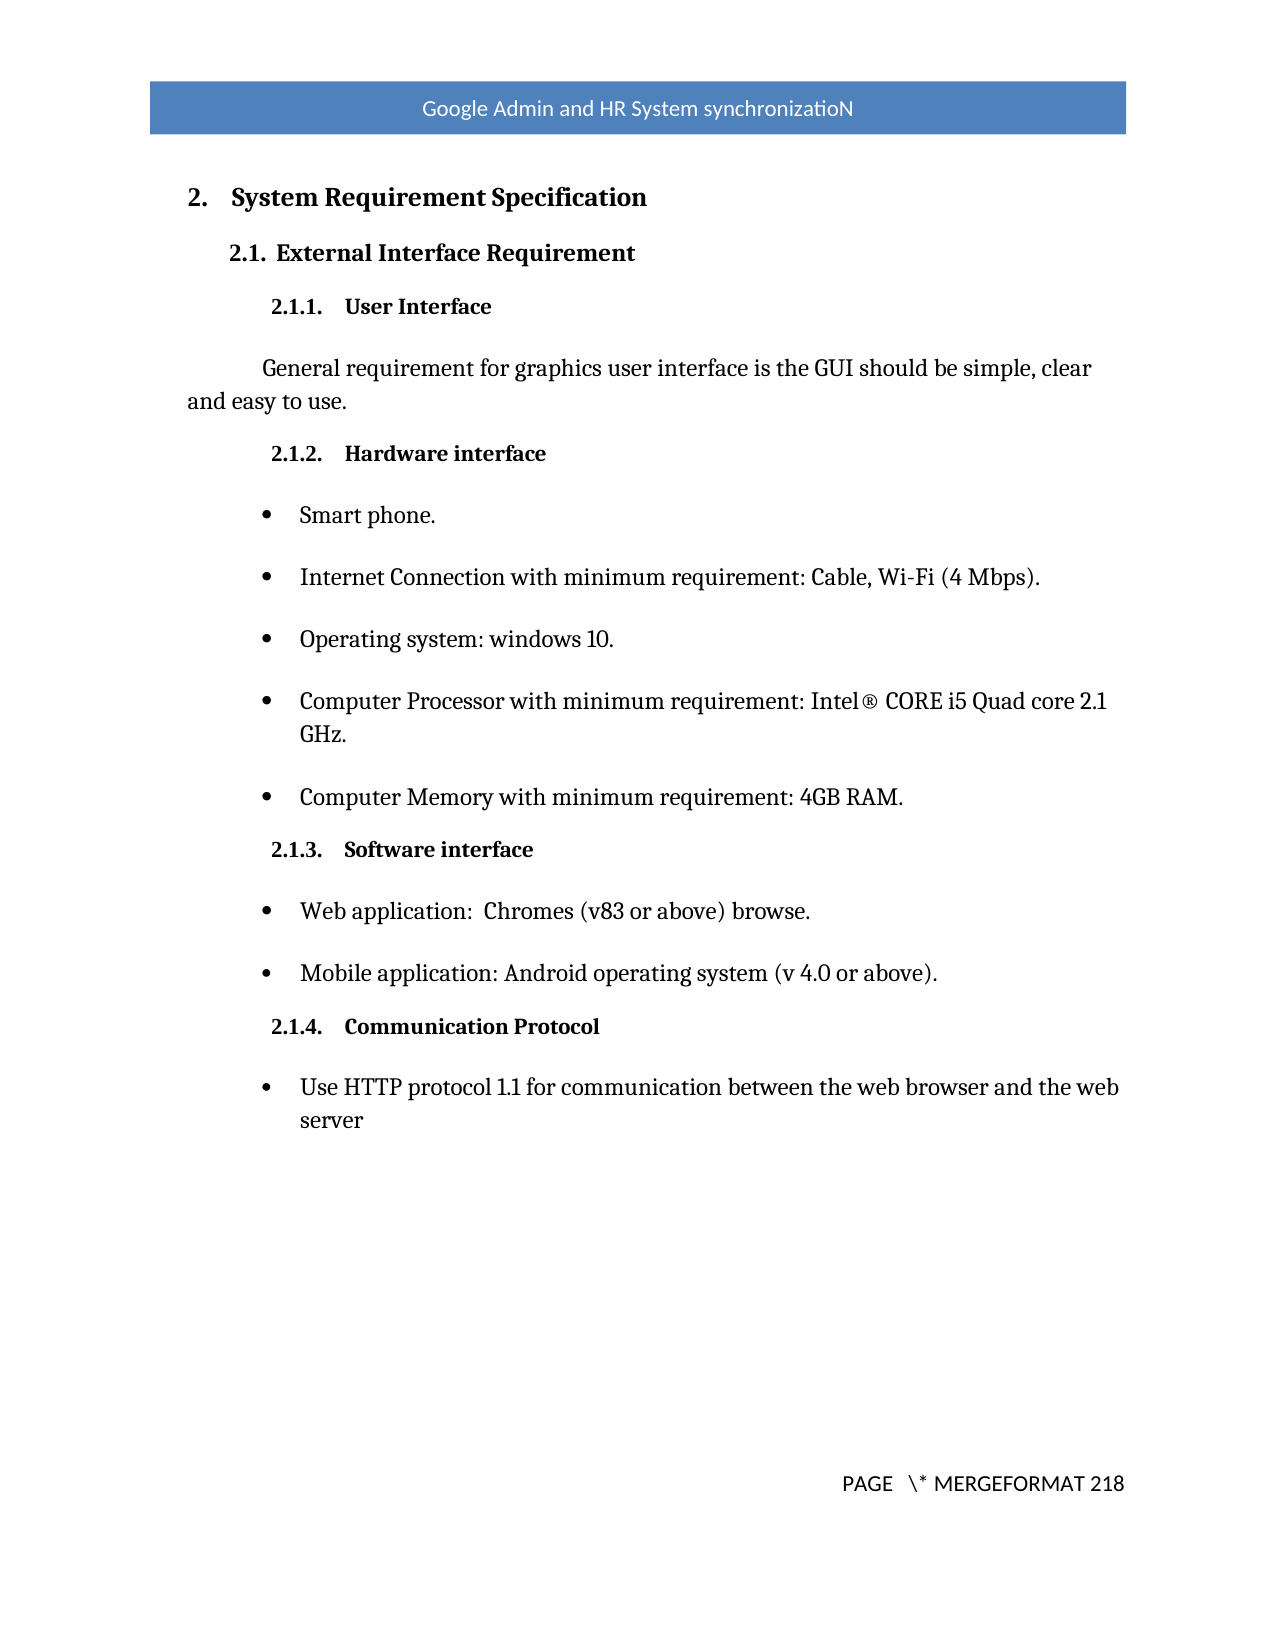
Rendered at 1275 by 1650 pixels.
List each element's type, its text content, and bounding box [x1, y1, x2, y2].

text General requirement for graphics user interface is the GUI should be simple, clear and easy to use. [187, 353, 1125, 415]
subtitle Communication Protocol [271, 1013, 1125, 1040]
subtitle Software interface [271, 836, 1125, 863]
list Web application: Chromes (v83 or above) browse. [262, 897, 1125, 925]
list Internet Connection with minimum requirement: Cable, Wi-Fi (4 Mbps). [262, 563, 1125, 592]
subtitle External Interface Requirement [229, 238, 1125, 268]
list Mobile application: Android operating system (v 4.0 or above). [262, 959, 1125, 988]
list Computer Processor with minimum requirement: Intel® CORE i5 Quad core 2.1 GHz. [262, 687, 1125, 749]
list Operating system: windows 10. [262, 625, 1125, 654]
subtitle User Interface [271, 293, 1125, 320]
list Computer Memory with minimum requirement: 4GB RAM. [262, 782, 1125, 811]
list Smart phone. [262, 501, 1125, 529]
subtitle System Requirement Specification [187, 181, 1125, 213]
list Use HTTP protocol 1.1 for communication between the web browser and the web server [262, 1073, 1125, 1135]
subtitle Hardware interface [271, 440, 1125, 467]
